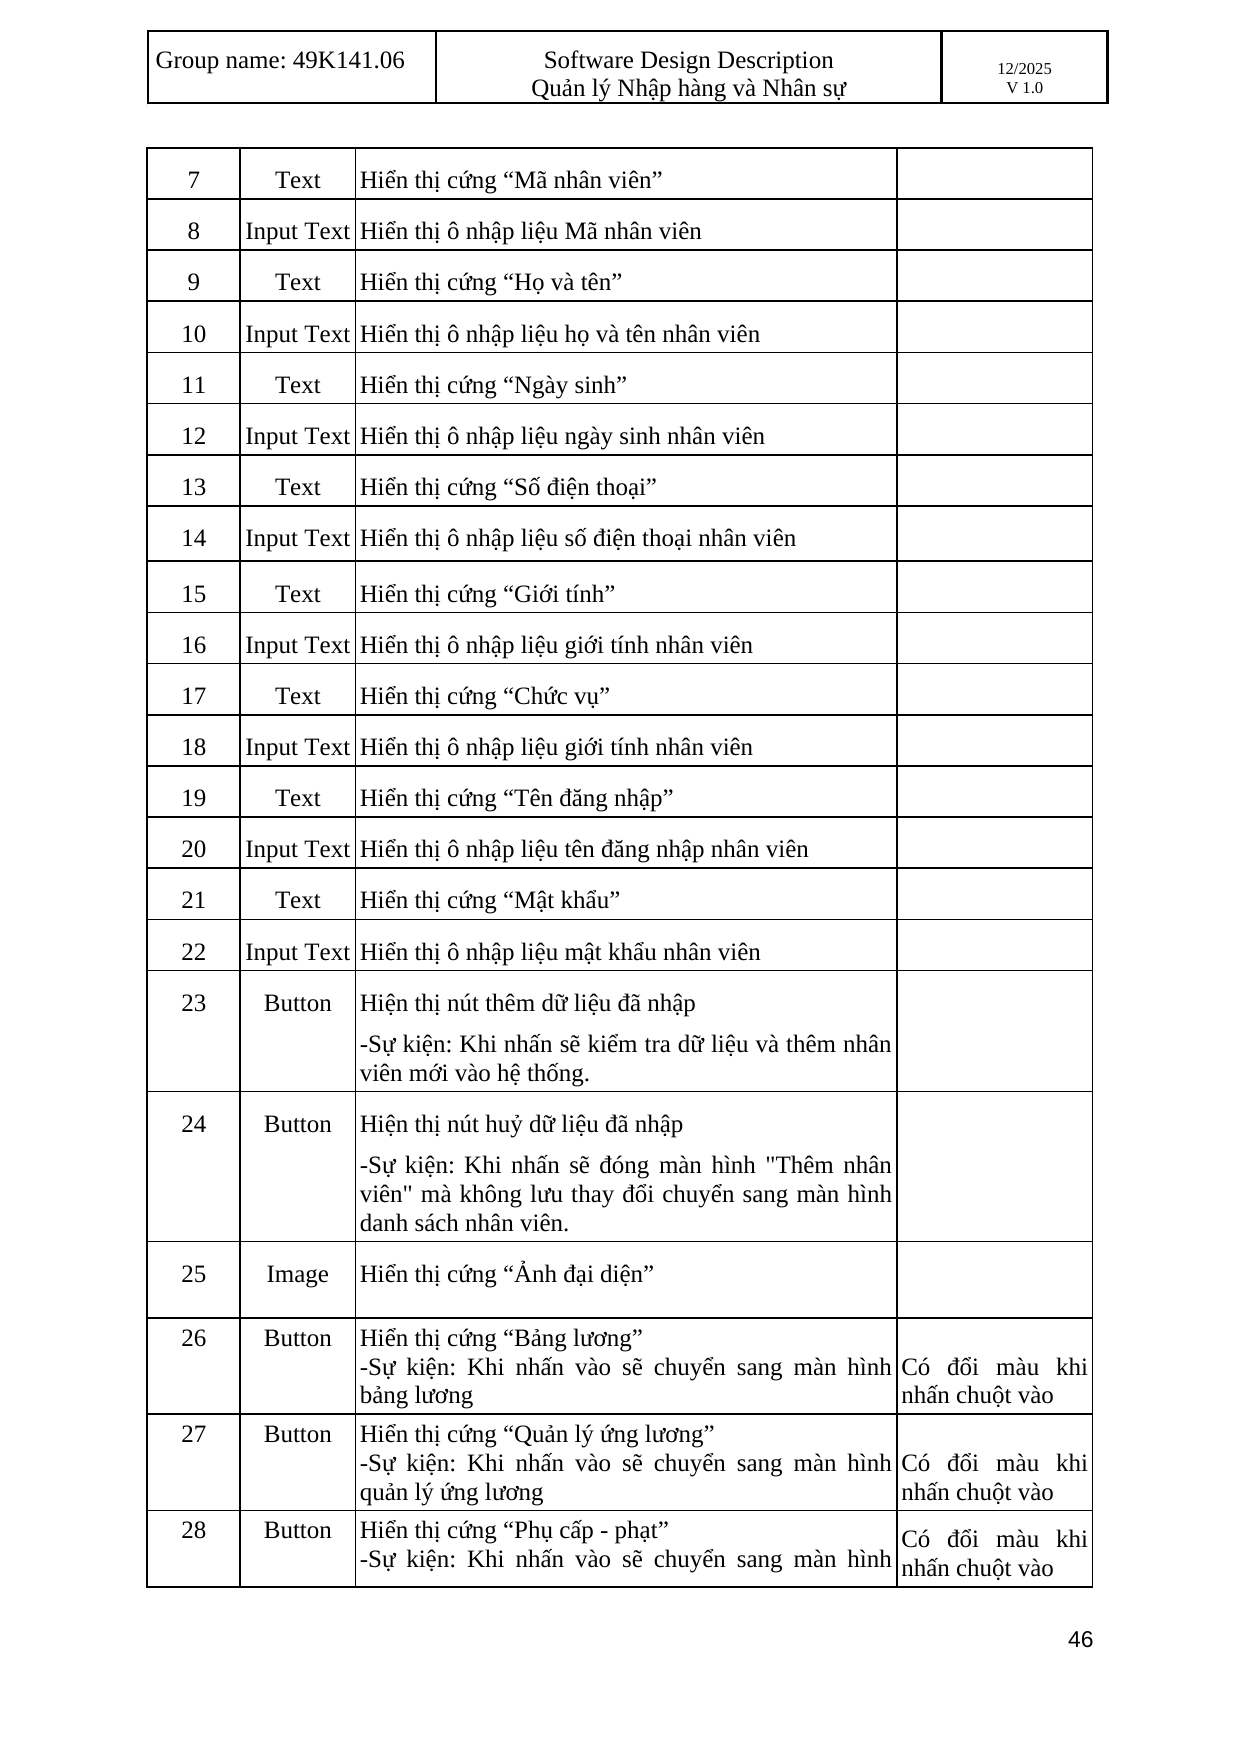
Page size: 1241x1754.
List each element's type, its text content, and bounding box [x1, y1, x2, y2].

table_cell 10 [148, 302, 239, 352]
table_cell Input Text [241, 613, 355, 663]
table_cell Hiển thị ô nhập liệu tên đăng nhập nhân viên [356, 818, 896, 867]
table_cell 13 [148, 456, 239, 505]
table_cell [898, 1511, 1092, 1586]
table_cell Hiện thị nút thêm dữ liệu đã nhập -Sự kiện: Khi nhấn sẽ kiểm tra dữ liệu và thêm nhân viên mới vào hệ thống. [356, 971, 896, 1091]
table_cell 17 [148, 664, 239, 714]
table_cell 27 [148, 1415, 239, 1509]
table_cell 11 [148, 353, 239, 403]
table_cell Hiện thị nút huỷ dữ liệu đã nhập -Sự kiện: Khi nhấn sẽ đóng màn hình "Thêm nhân viên" mà không lưu thay đổi chuyển sang màn hình danh sách nhân viên. [356, 1092, 896, 1241]
table_cell Có đổi màu khi nhấn chuột vào [898, 1415, 1092, 1509]
table_cell Input Text [241, 200, 355, 249]
table_cell Hiển thị ô nhập liệu ngày sinh nhân viên [356, 404, 896, 454]
table_cell [898, 251, 1092, 300]
table_cell Button [241, 1511, 355, 1586]
table_cell [898, 818, 1092, 867]
table_cell Hiển thị cứng “Mã nhân viên” [356, 149, 896, 198]
table_cell 18 [148, 716, 239, 765]
table_cell [898, 920, 1092, 969]
table_cell Text [241, 251, 355, 300]
table_cell Hiển thị cứng “Họ và tên” [356, 251, 896, 300]
table_cell Input Text [241, 302, 355, 352]
table_cell Text [241, 353, 355, 403]
table_cell Text [241, 869, 355, 918]
table_cell [898, 353, 1092, 403]
table_cell Có đổi màu khi nhấn chuột vào [898, 1319, 1092, 1413]
table_cell Hiển thị ô nhập liệu họ và tên nhân viên [356, 302, 896, 352]
table_cell Button [241, 1415, 355, 1509]
table_cell 25 [148, 1242, 239, 1317]
table_cell Hiển thị cứng “Ngày sinh” [356, 353, 896, 403]
table_cell [898, 1092, 1092, 1241]
table_cell Hiển thị ô nhập liệu Mã nhân viên [356, 200, 896, 249]
table_cell Hiển thị ô nhập liệu mật khẩu nhân viên [356, 920, 896, 969]
table_cell 22 [148, 920, 239, 969]
table_cell Hiển thị ô nhập liệu giới tính nhân viên [356, 613, 896, 663]
table_cell Hiển thị cứng “Quản lý ứng lương” -Sự kiện: Khi nhấn vào sẽ chuyển sang màn hình quản lý ứng lương [356, 1415, 896, 1509]
table_cell Button [241, 971, 355, 1091]
table_cell 12 [148, 404, 239, 454]
table_cell [898, 149, 1092, 198]
table_cell Input Text [241, 920, 355, 969]
table_cell Input Text [241, 716, 355, 765]
table_cell Button [241, 1319, 355, 1413]
table_cell Button [241, 1092, 355, 1241]
table_cell [898, 1242, 1092, 1317]
table_cell [898, 869, 1092, 918]
table_cell [898, 456, 1092, 505]
table_cell Hiển thị ô nhập liệu số điện thoại nhân viên [356, 507, 896, 560]
table_cell [898, 200, 1092, 249]
table_cell 16 [148, 613, 239, 663]
table_cell 19 [148, 767, 239, 816]
table_cell 23 [148, 971, 239, 1091]
table_cell Image [241, 1242, 355, 1317]
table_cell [356, 1511, 896, 1586]
table_cell Input Text [241, 507, 355, 560]
table_cell [898, 971, 1092, 1091]
table_cell 26 [148, 1319, 239, 1413]
table_cell Text [241, 149, 355, 198]
table_cell 20 [148, 818, 239, 867]
table_cell Hiển thị cứng “Số điện thoại” [356, 456, 896, 505]
table_cell 14 [148, 507, 239, 560]
table_cell 21 [148, 869, 239, 918]
table_cell 9 [148, 251, 239, 300]
table_cell [898, 507, 1092, 560]
table_cell Text [241, 664, 355, 714]
table_cell Text [241, 456, 355, 505]
table_cell 15 [148, 562, 239, 612]
table_cell Text [241, 767, 355, 816]
table_cell [898, 767, 1092, 816]
table_cell [898, 716, 1092, 765]
table_cell Hiển thị cứng “Giới tính” [356, 562, 896, 612]
table_cell 8 [148, 200, 239, 249]
table_cell Input Text [241, 818, 355, 867]
table_cell [898, 404, 1092, 454]
table_cell Hiển thị cứng “Tên đăng nhập” [356, 767, 896, 816]
table_cell Hiển thị ô nhập liệu giới tính nhân viên [356, 716, 896, 765]
table_cell [898, 664, 1092, 714]
table_cell Hiển thị cứng “Ảnh đại diện” [356, 1242, 896, 1317]
table_cell 28 [148, 1511, 239, 1586]
table_cell 7 [148, 149, 239, 198]
table_cell [898, 613, 1092, 663]
table_cell Hiển thị cứng “Bảng lương” -Sự kiện: Khi nhấn vào sẽ chuyển sang màn hình bảng lương [356, 1319, 896, 1413]
table_cell Hiển thị cứng “Chức vụ” [356, 664, 896, 714]
table_cell Text [241, 562, 355, 612]
table_cell Hiển thị cứng “Mật khẩu” [356, 869, 896, 918]
table_cell Input Text [241, 404, 355, 454]
table_cell [898, 562, 1092, 612]
table_cell [898, 302, 1092, 352]
table_cell 24 [148, 1092, 239, 1241]
